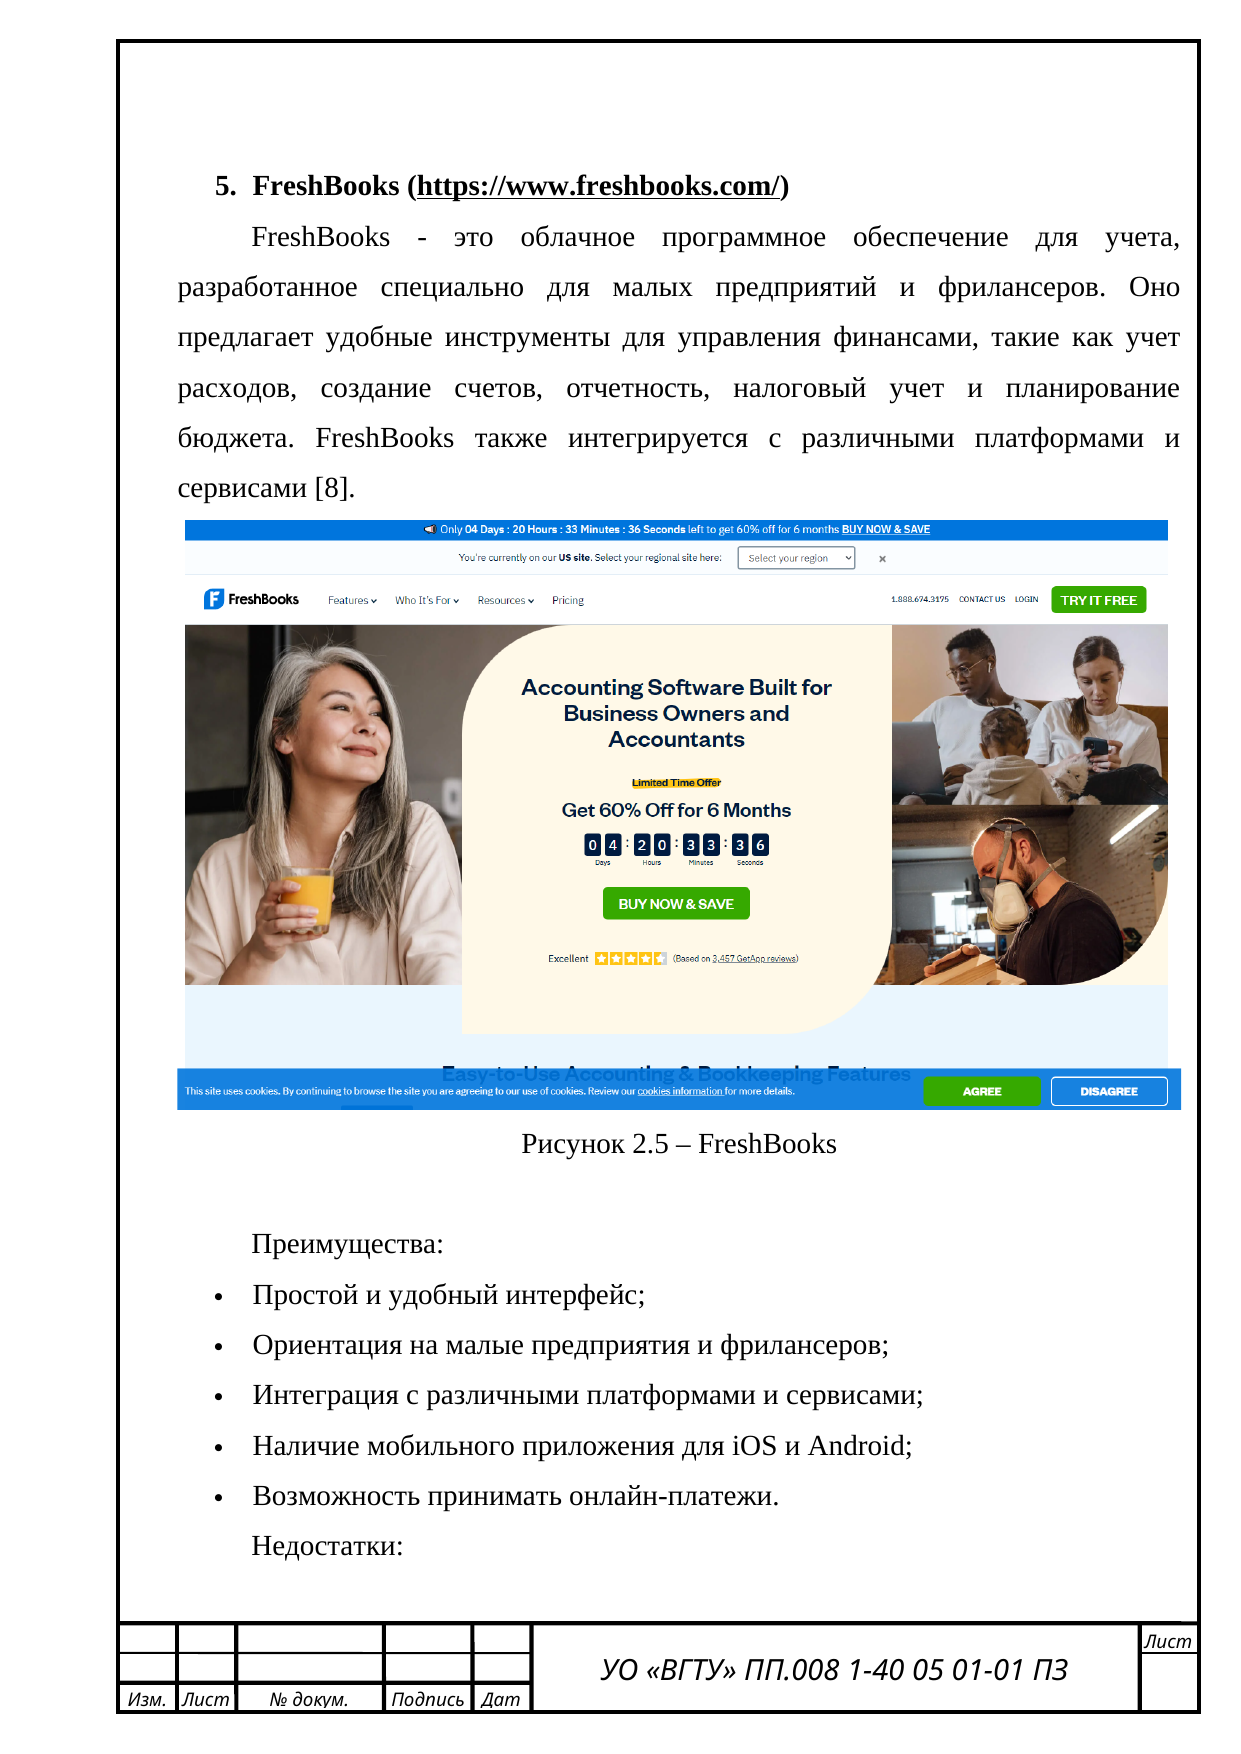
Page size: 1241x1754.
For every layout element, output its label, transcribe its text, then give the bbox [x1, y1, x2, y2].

list Интеграция с различными платформами и сервисами; [215, 1377, 1181, 1411]
list FreshBooks (https://www.freshbooks.com/) [215, 168, 1181, 202]
text FreshBooks - это облачное программное обеспечение для учета, разработанное специально для малых предприятий и фрилансеров. Оно предлагает удобные инструменты для управления финансами, такие как учет расходов, создание счетов, отчетность, налоговый учет и планирование бюджета. FreshBooks также интегрируется с различными платформами и сервисами [8]. [177, 219, 1181, 504]
list Наличие мобильного приложения для iOS и Android; [215, 1428, 1181, 1461]
list Возможность принимать онлайн-платежи. [215, 1478, 1181, 1512]
text Преимущества: [177, 1227, 1181, 1260]
picture [177, 520, 1182, 1110]
list Простой и удобный интерфейс; [215, 1277, 1181, 1310]
text Недостатки: [177, 1528, 1181, 1562]
text Рисунок 2.5 – FreshBooks [177, 1126, 1181, 1159]
list Ориентация на малые предприятия и фрилансеров; [215, 1327, 1181, 1361]
